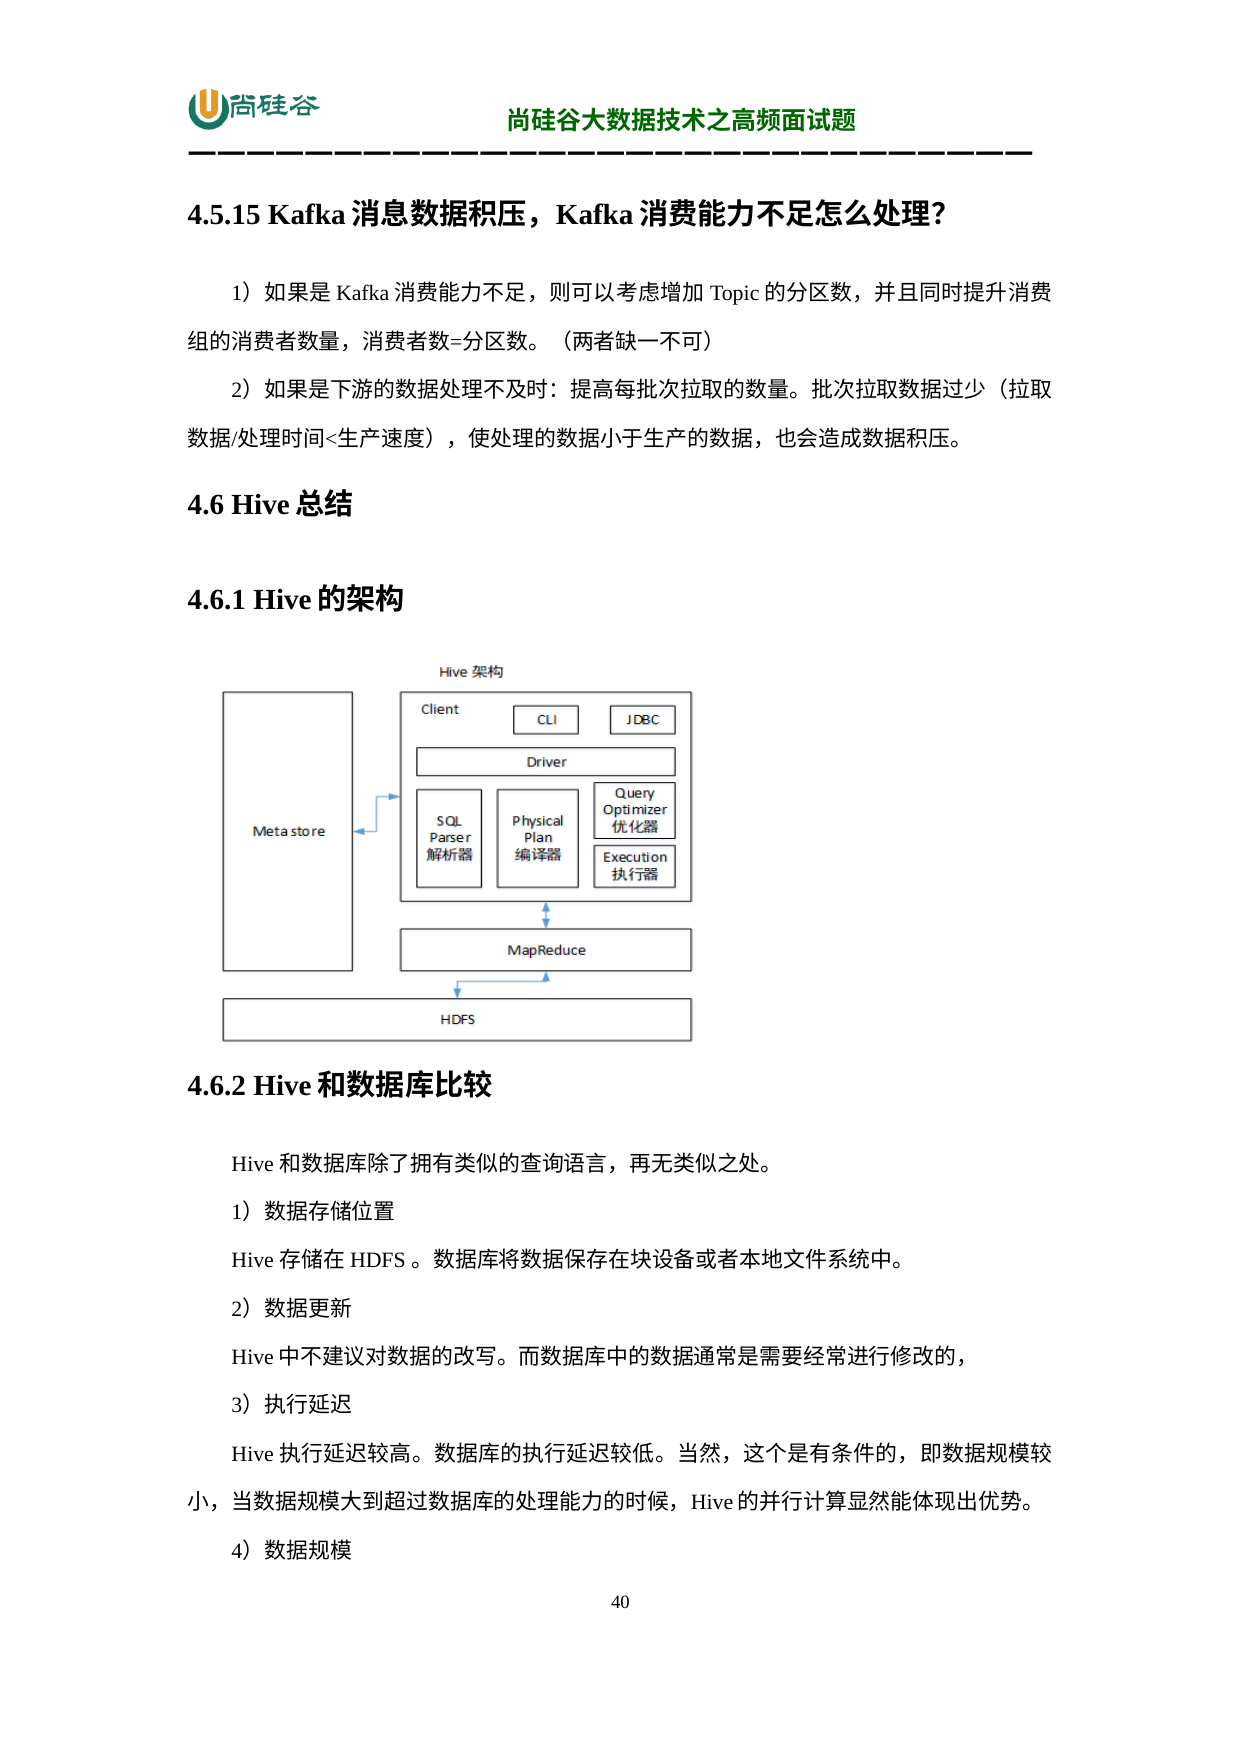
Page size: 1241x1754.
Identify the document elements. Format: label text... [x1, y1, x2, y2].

subtitle 4.6.2 Hive和数据库比较 [187, 1050, 1053, 1115]
subtitle 4.6.1 Hive的架构 [187, 564, 1053, 629]
picture [187, 88, 320, 130]
text 3）执行延迟 [187, 1387, 1053, 1419]
text 1）数据存储位置 [187, 1193, 1053, 1226]
text 1）如果是Kafka消费能力不足，则可以考虑增加Topic的分区数，并且同时提升消费组的消费者数量，消费者数=分区数。（两者缺一不可） [187, 275, 1053, 356]
text Hive中不建议对数据的改写。而数据库中的数据通常是需要经常进行修改的， [187, 1338, 1053, 1371]
text 2）如果是下游的数据处理不及时：提高每批次拉取的数量。批次拉取数据过少（拉取数据/处理时间<生产速度），使处理的数据小于生产的数据，也会造成数据积压。 [187, 372, 1053, 453]
text Hive 执行延迟较高。数据库的执行延迟较低。当然，这个是有条件的，即数据规模较小，当数据规模大到超过数据库的处理能力的时候，Hive的并行计算显然能体现出优势。 [187, 1435, 1053, 1516]
text 2）数据更新 [187, 1290, 1053, 1323]
subtitle 4.5.15 Kafka消息数据积压，Kafka消费能力不足怎么处理？ [187, 179, 1053, 244]
text 4）数据规模 [187, 1532, 1053, 1565]
text Hive 和数据库除了拥有类似的查询语言，再无类似之处。 [187, 1145, 1053, 1178]
text Hive 存储在 HDFS 。数据库将数据保存在块设备或者本地文件系统中。 [187, 1242, 1053, 1274]
subtitle 4.6 Hive总结 [187, 469, 1053, 534]
picture [212, 664, 704, 1045]
